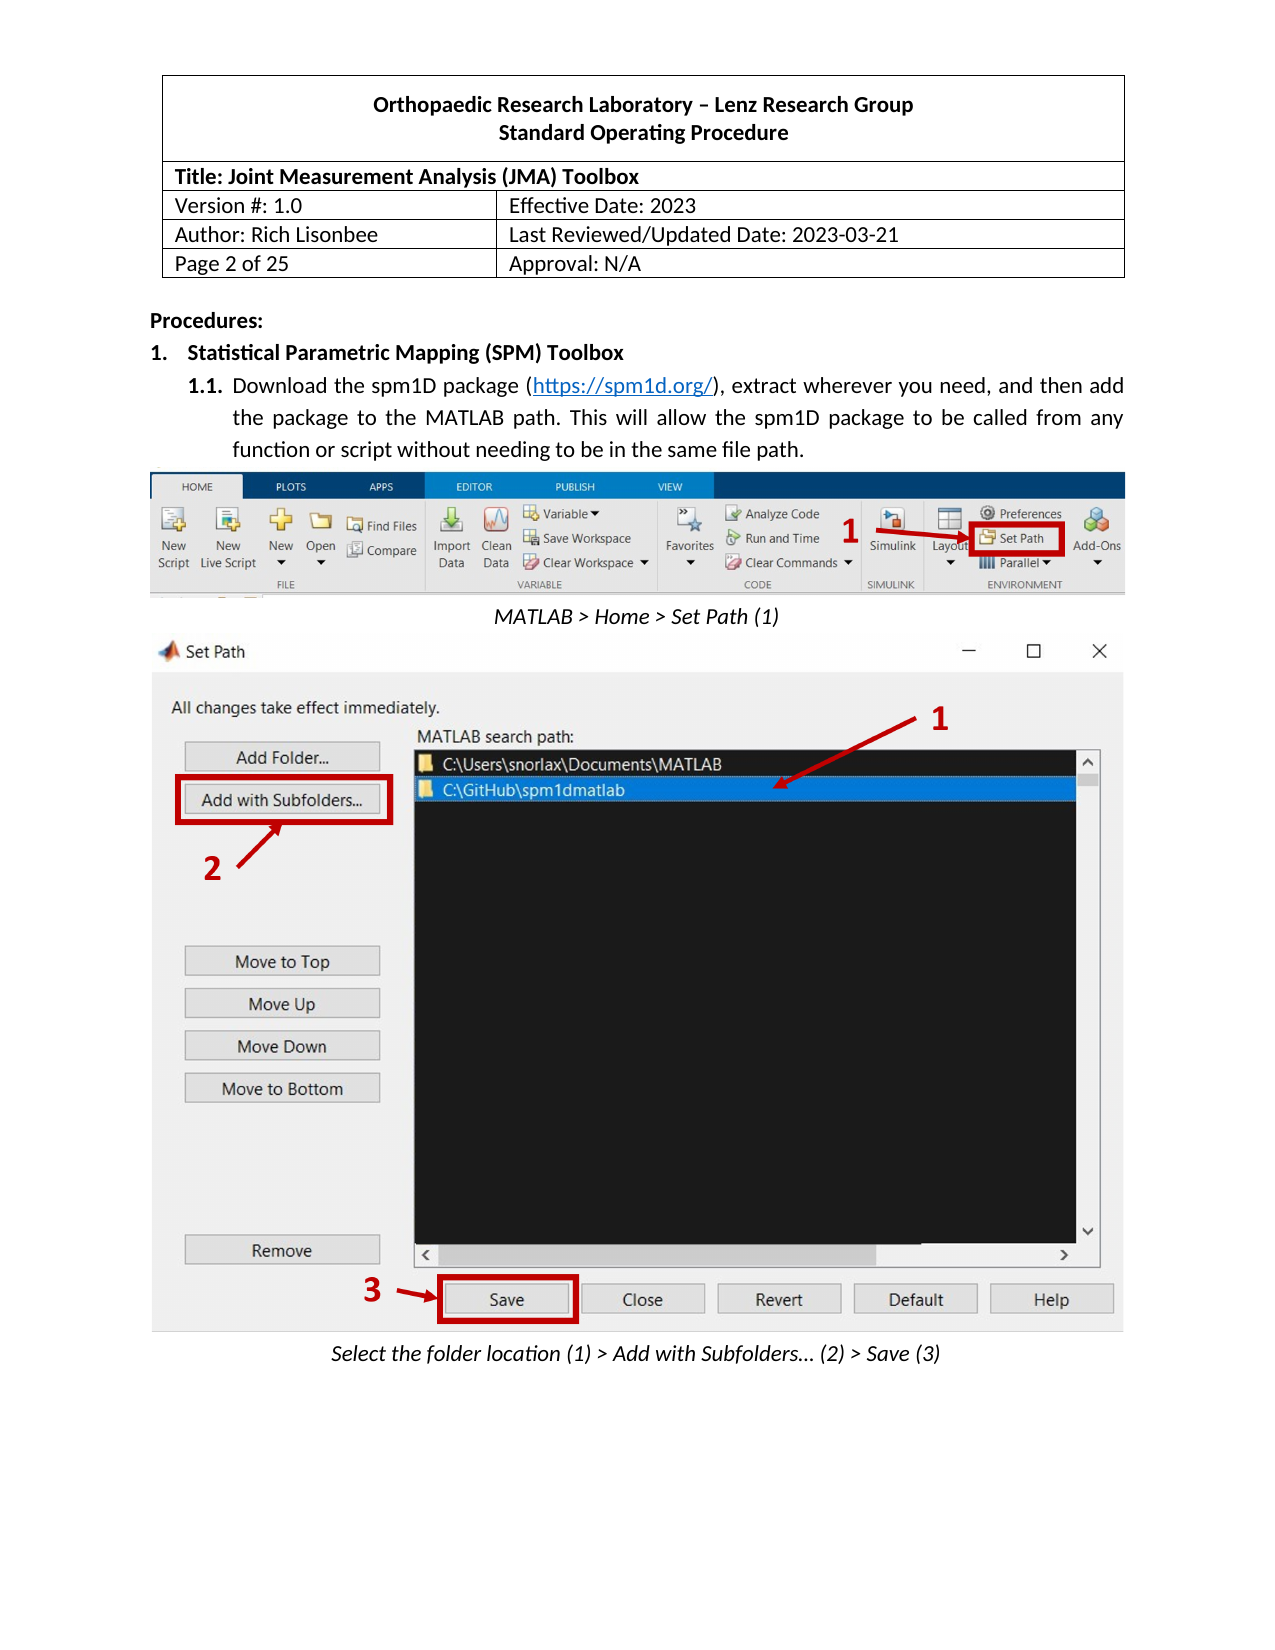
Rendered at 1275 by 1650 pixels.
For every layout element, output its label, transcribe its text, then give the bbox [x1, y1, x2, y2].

picture [151, 633, 1124, 1335]
text MATLAB > Home > Set Path (1) [150, 602, 1125, 630]
list Statistical Parametric Mapping (SPM) Toolbox [150, 338, 1125, 367]
text Select the folder location (1) > Add with Subfolders… (2) > Save (3) [150, 1339, 1125, 1367]
list Download the spm1D package (https://spm1d.org/), extract wherever you need, and then add the package to the MATLAB path. This will allow the spm1D package to be called from any function or script without needing to be in the same file path. [187, 371, 1125, 463]
text Procedures: [150, 306, 1125, 334]
picture [150, 467, 1125, 598]
